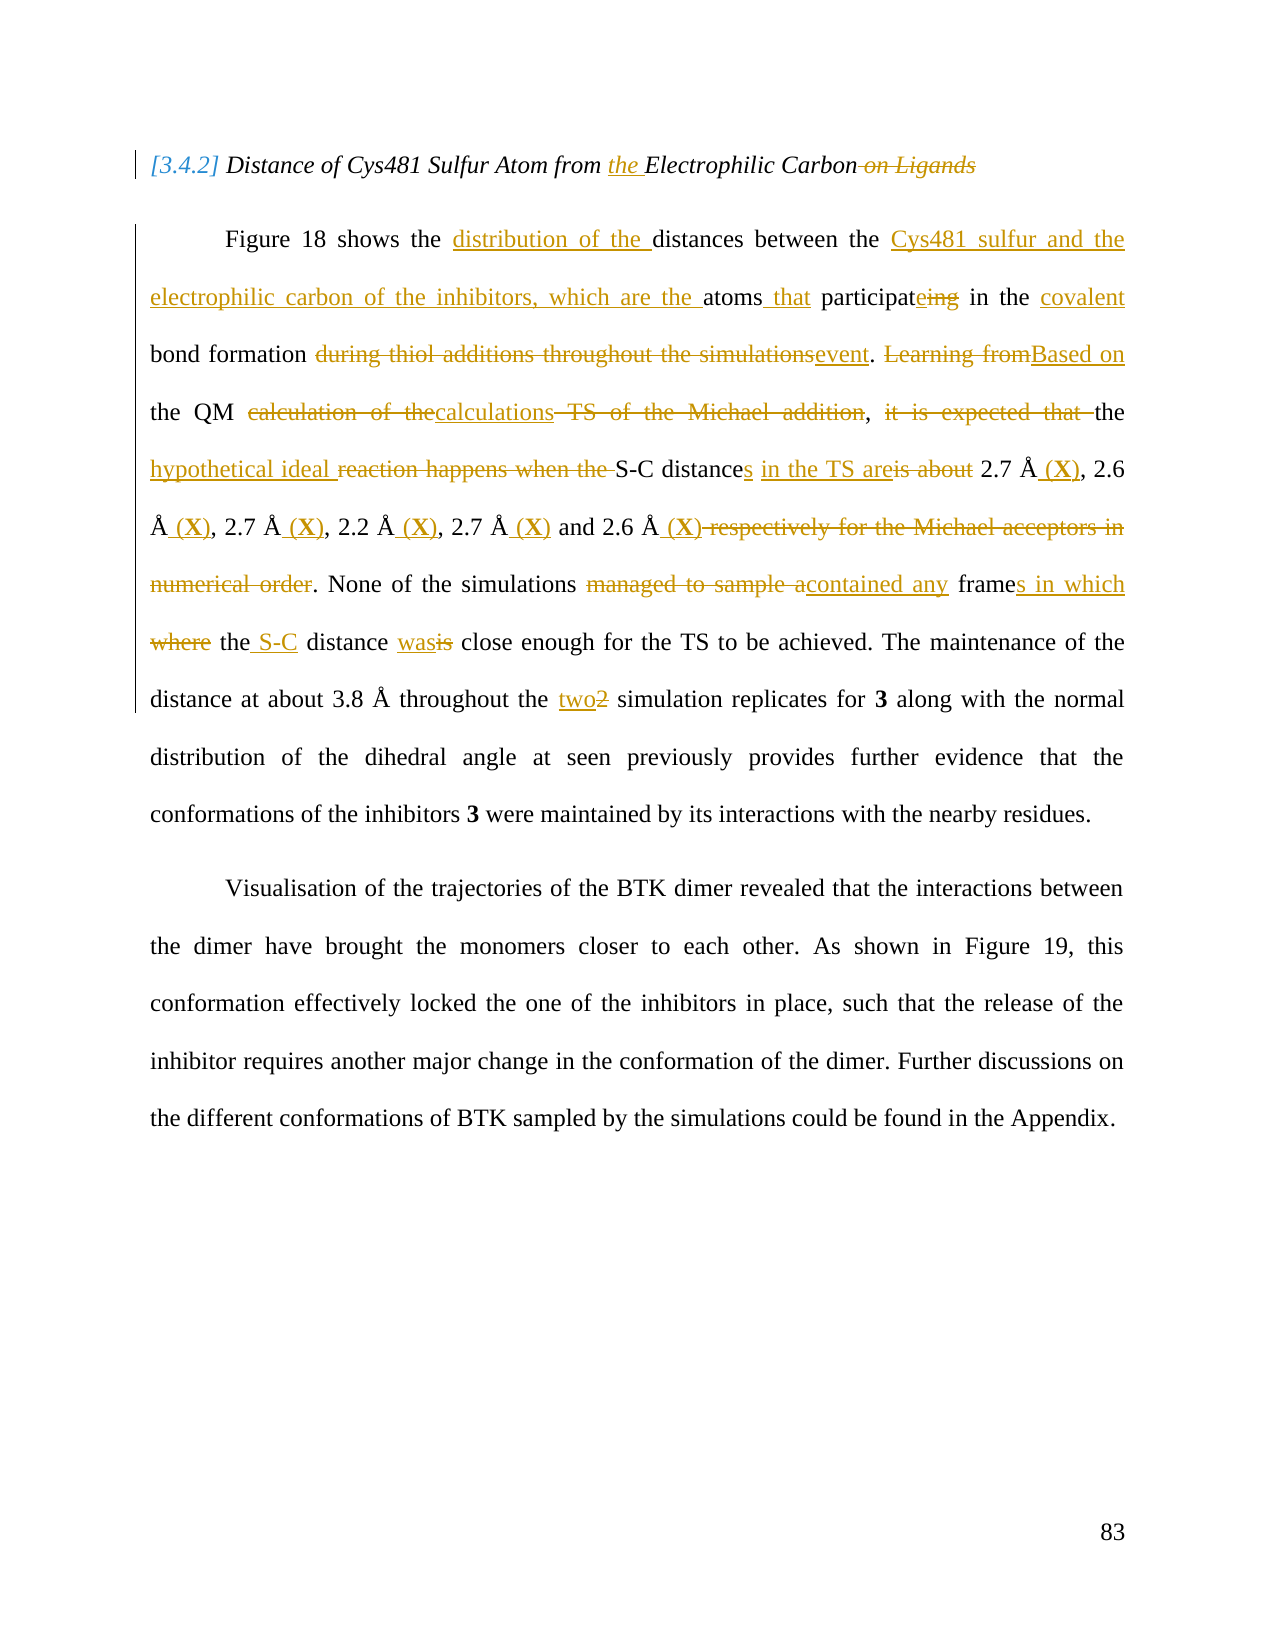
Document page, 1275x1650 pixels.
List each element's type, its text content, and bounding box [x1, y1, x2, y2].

text Visualisation of the trajectories of the BTK dimer revealed that the interactions between the dimer have brought the monomers closer to each other. As shown in Figure 19, this conformation effectively locked the one of the inhibitors in place, such that the release of the inhibitor requires another major change in the conformation of the dimer. Further discussions on the different conformations of BTK sampled by the simulations could be found in the Appendix. [150, 873, 1125, 1132]
subtitle Distance of Cys481 Sulfur Atom from Electrophilic Carbon [150, 150, 1125, 179]
text Figure 18 shows the distances between the atoms participat in the bond formation . the QM , the S-C distance 2.7 Å, 2.6 Å, 2.7 Å, 2.2 Å, 2.7 Å and 2.6 Å. None of the simulations frame the distance close enough for the TS to be achieved. The maintenance of the distance at about 3.8 Å throughout the simulation replicates for 3 along with the normal distribution of the dihedral angle at seen previously provides further evidence that the conformations of the inhibitors 3 were maintained by its interactions with the nearby residues. [150, 224, 1125, 828]
